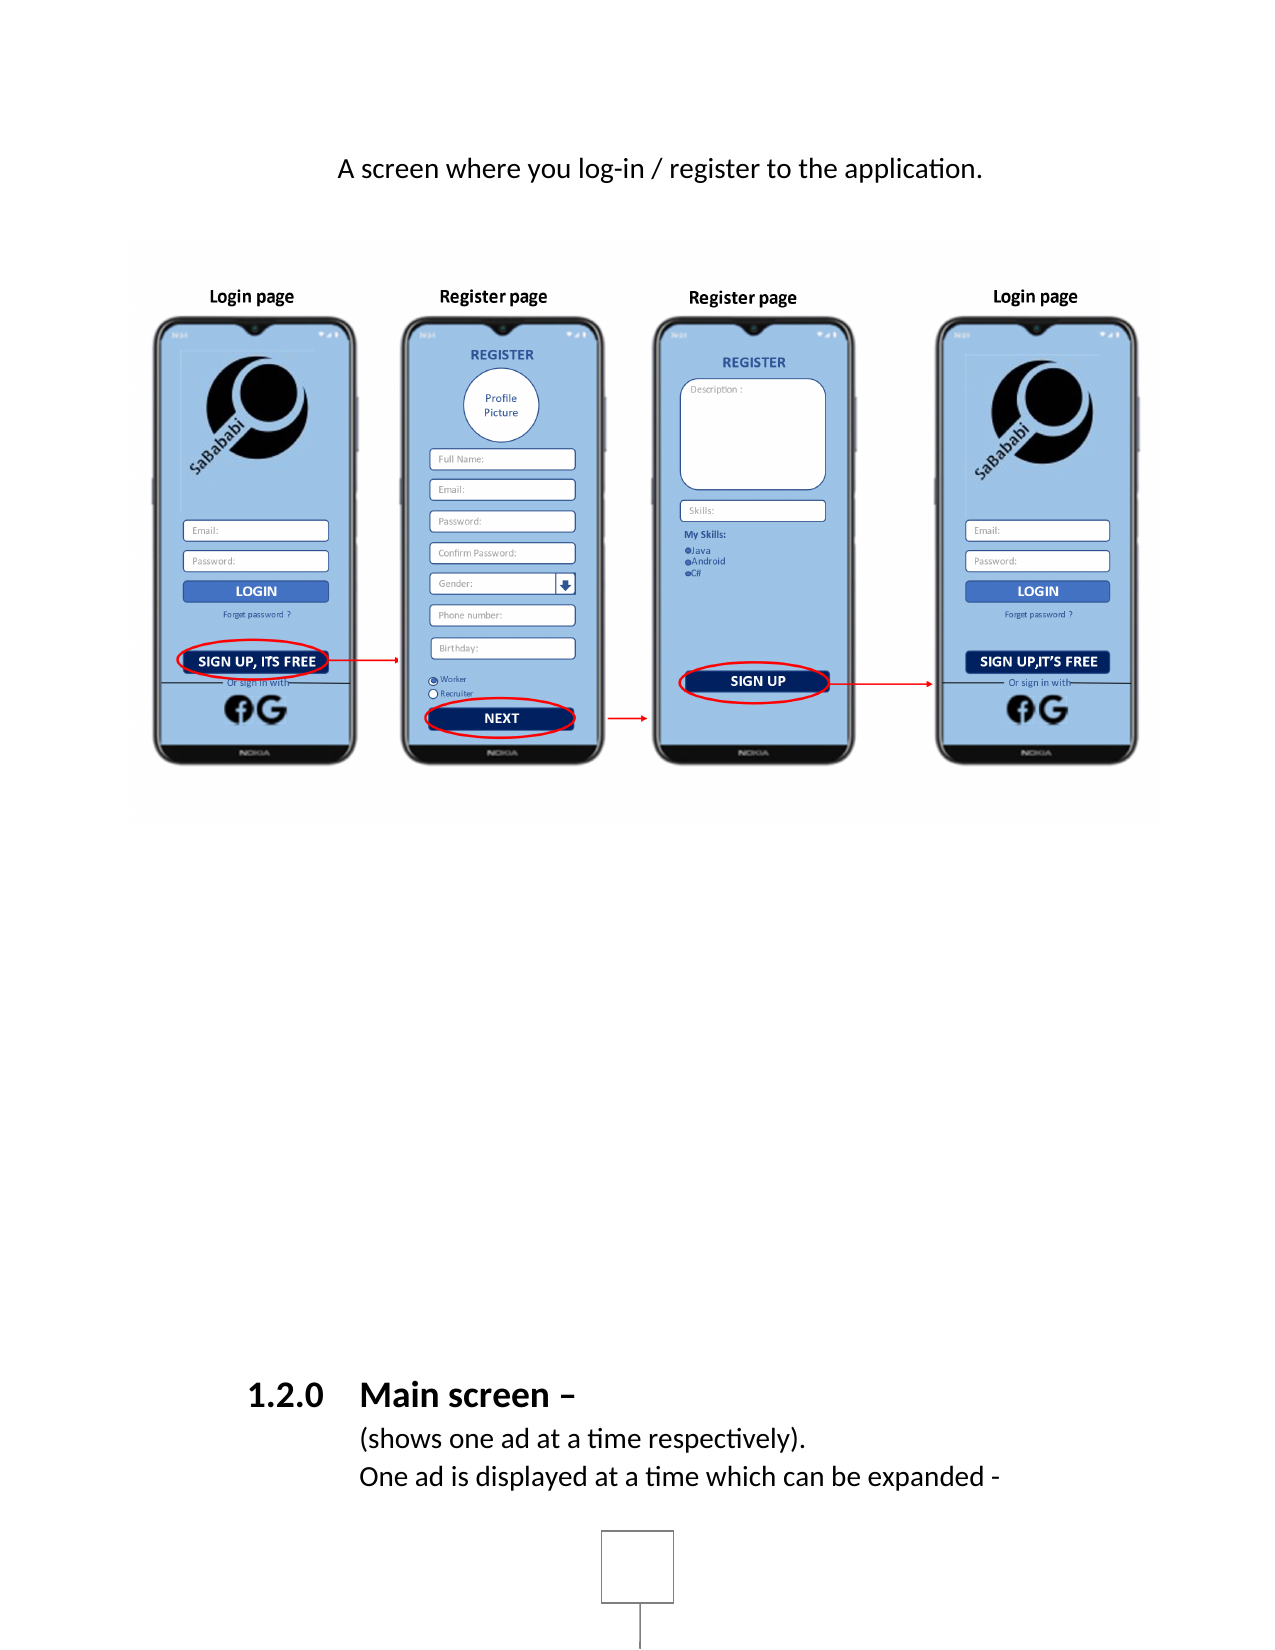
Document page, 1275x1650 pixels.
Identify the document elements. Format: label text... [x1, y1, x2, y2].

list Main screen – [247, 1371, 1087, 1416]
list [359, 1420, 1087, 1494]
picture [128, 235, 1162, 826]
list A screen where you log-in / register to the application. [337, 150, 1087, 216]
